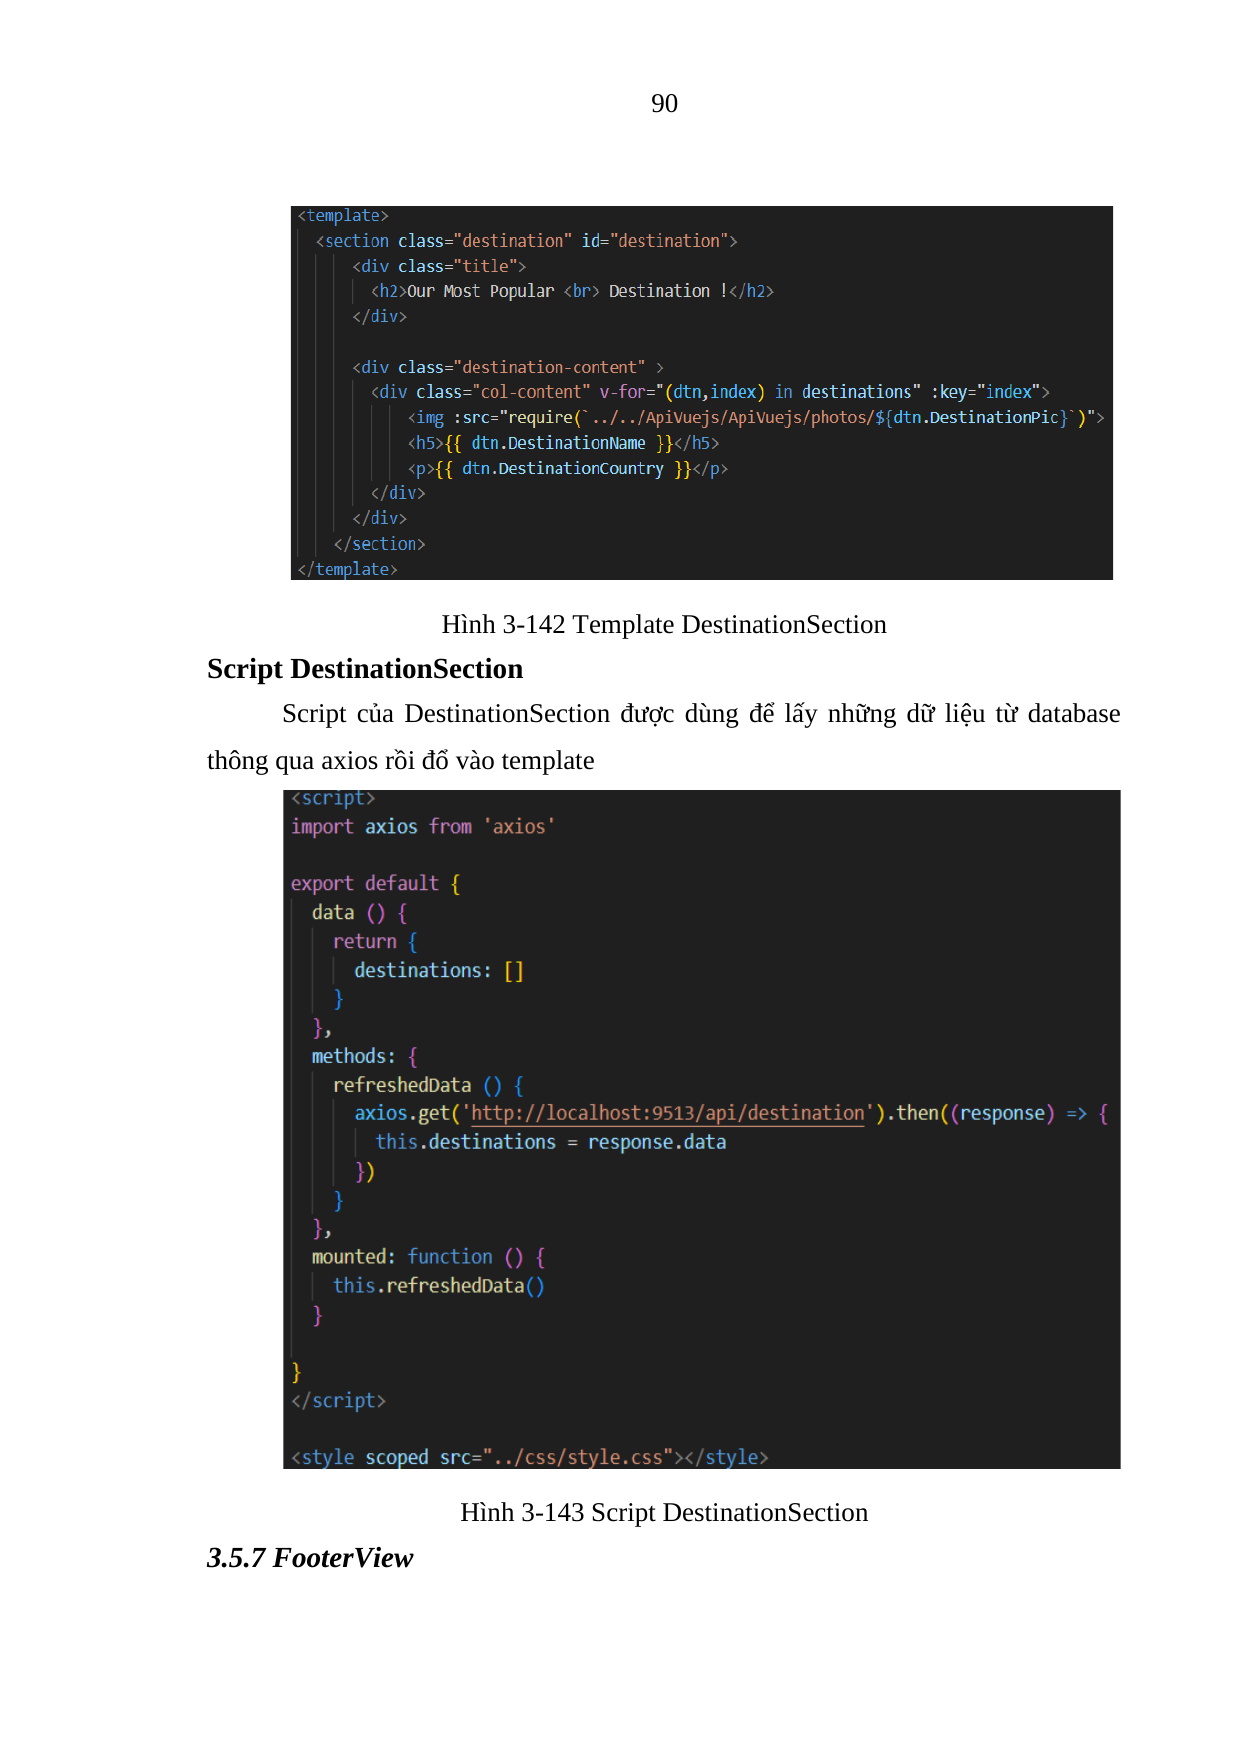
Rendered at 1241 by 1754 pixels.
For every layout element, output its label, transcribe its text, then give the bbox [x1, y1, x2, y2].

text Script của DestinationSection được dùng để lấy những dữ liệu từ database thông qua axios rồi đổ vào template [207, 697, 1122, 775]
text Script DestinationSection [207, 651, 1122, 685]
picture [283, 790, 1121, 1469]
picture [290, 206, 1114, 580]
subtitle FooterView [207, 1540, 1122, 1574]
